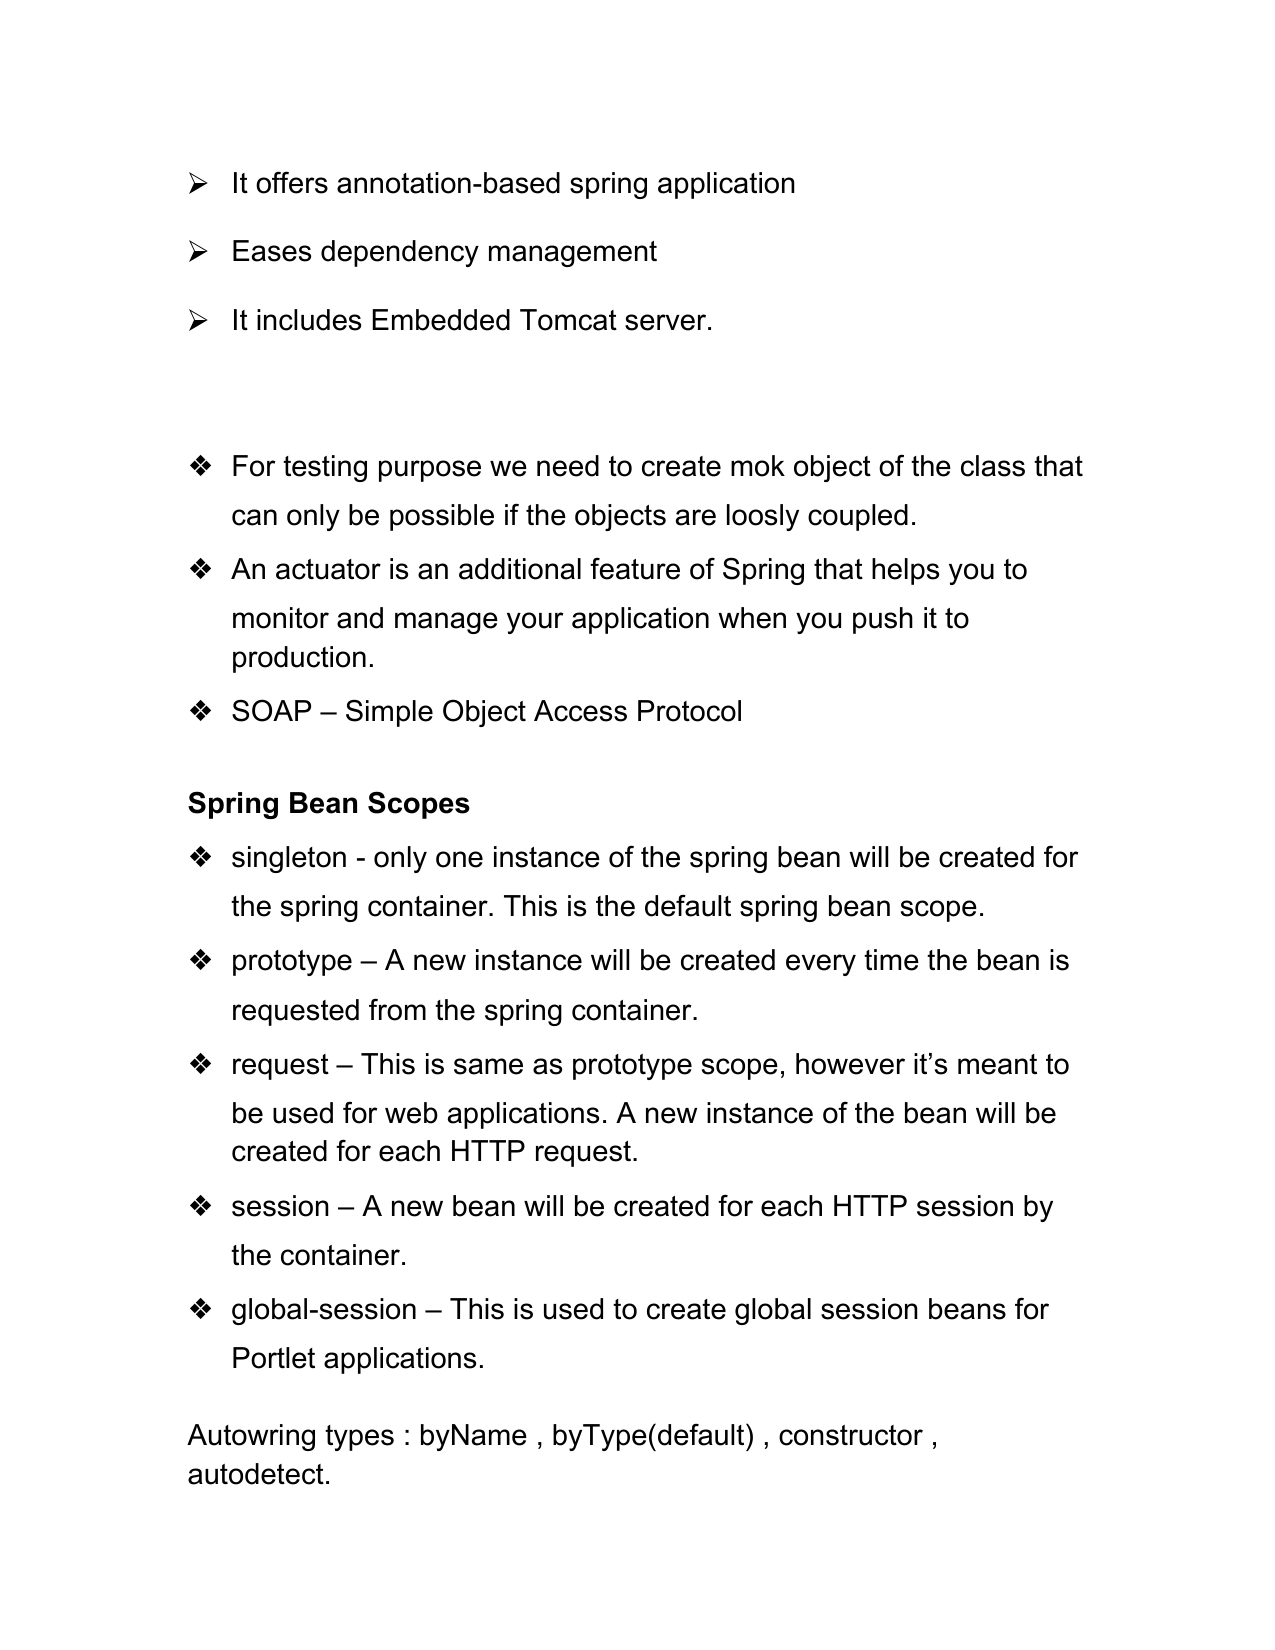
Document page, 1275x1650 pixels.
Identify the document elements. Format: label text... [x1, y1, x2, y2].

list global-session – This is used to create global session beans for Portlet applications. [187, 1276, 1087, 1374]
list session – A new bean will be created for each HTTP session by the container. [187, 1173, 1087, 1271]
list prototype – A new instance will be created every time the bean is requested from the spring container. [187, 928, 1087, 1026]
list An actuator is an additional feature of Spring that helps you to monitor and manage your application when you push it to production. [187, 537, 1087, 673]
list It offers annotation-based spring application [187, 150, 1087, 210]
list For testing purpose we need to create mok object of the class that can only be possible if the objects are loosly coupled. [187, 433, 1087, 532]
list request – This is same as prototype scope, however it’s meant to be used for web applications. A new instance of the bean will be created for each HTTP request. [187, 1031, 1087, 1168]
list It includes Embedded Tomcat server. [187, 287, 1087, 347]
list singleton - only one instance of the spring bean will be created for the spring container. This is the default spring bean scope. [187, 824, 1087, 923]
text Autowring types : byName , byType(default) , constructor , autodetect. [187, 1418, 1087, 1490]
text Spring Bean Scopes [187, 786, 1087, 819]
list Eases dependency management [187, 219, 1087, 278]
list SOAP – Simple Object Access Protocol [187, 678, 1087, 738]
